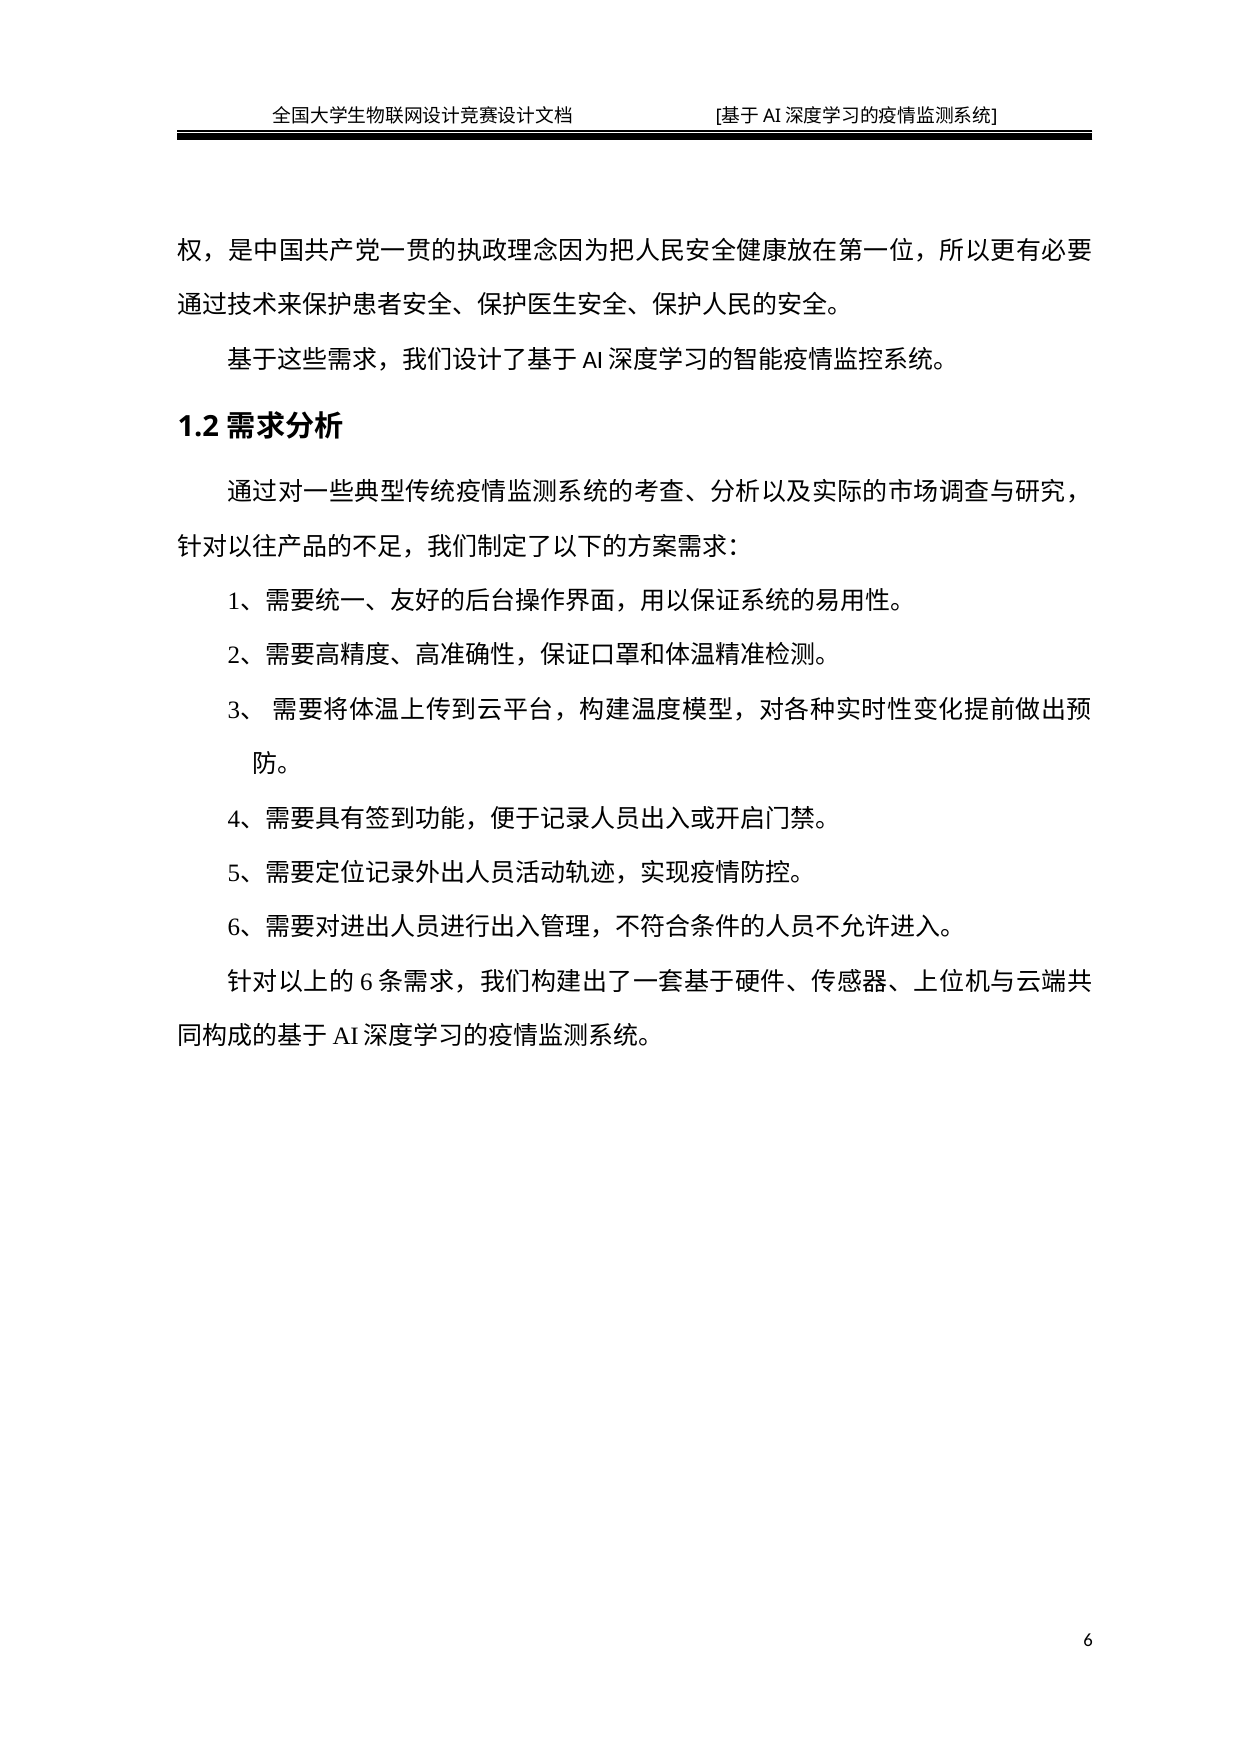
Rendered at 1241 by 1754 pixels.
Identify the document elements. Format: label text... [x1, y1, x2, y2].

text 4、需要具有签到功能，便于记录人员出入或开启门禁。 [177, 798, 1092, 834]
text 1、需要统一、友好的后台操作界面，用以保证系统的易用性。 [177, 581, 1092, 617]
subtitle 1.2 需求分析 [177, 402, 1092, 445]
text 2、需要高精度、高准确性，保证口罩和体温精准检测。 [177, 635, 1092, 671]
text 5、需要定位记录外出人员活动轨迹，实现疫情防控。 [177, 852, 1092, 889]
text 3、 需要将体温上传到云平台，构建温度模型，对各种实时性变化提前做出预防。 [227, 689, 1092, 780]
text 6、需要对进出人员进行出入管理，不符合条件的人员不允许进入。 [177, 907, 1092, 943]
text 基于这些需求，我们设计了基于AI深度学习的智能疫情监控系统。 [177, 339, 1092, 375]
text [177, 230, 1092, 321]
text 针对以上的6条需求，我们构建出了一套基于硬件、传感器、上位机与云端共同构成的基于AI深度学习的疫情监测系统。 [177, 961, 1092, 1052]
text 通过对一些典型传统疫情监测系统的考查、分析以及实际的市场调查与研究，针对以往产品的不足，我们制定了以下的方案需求： [177, 472, 1092, 562]
